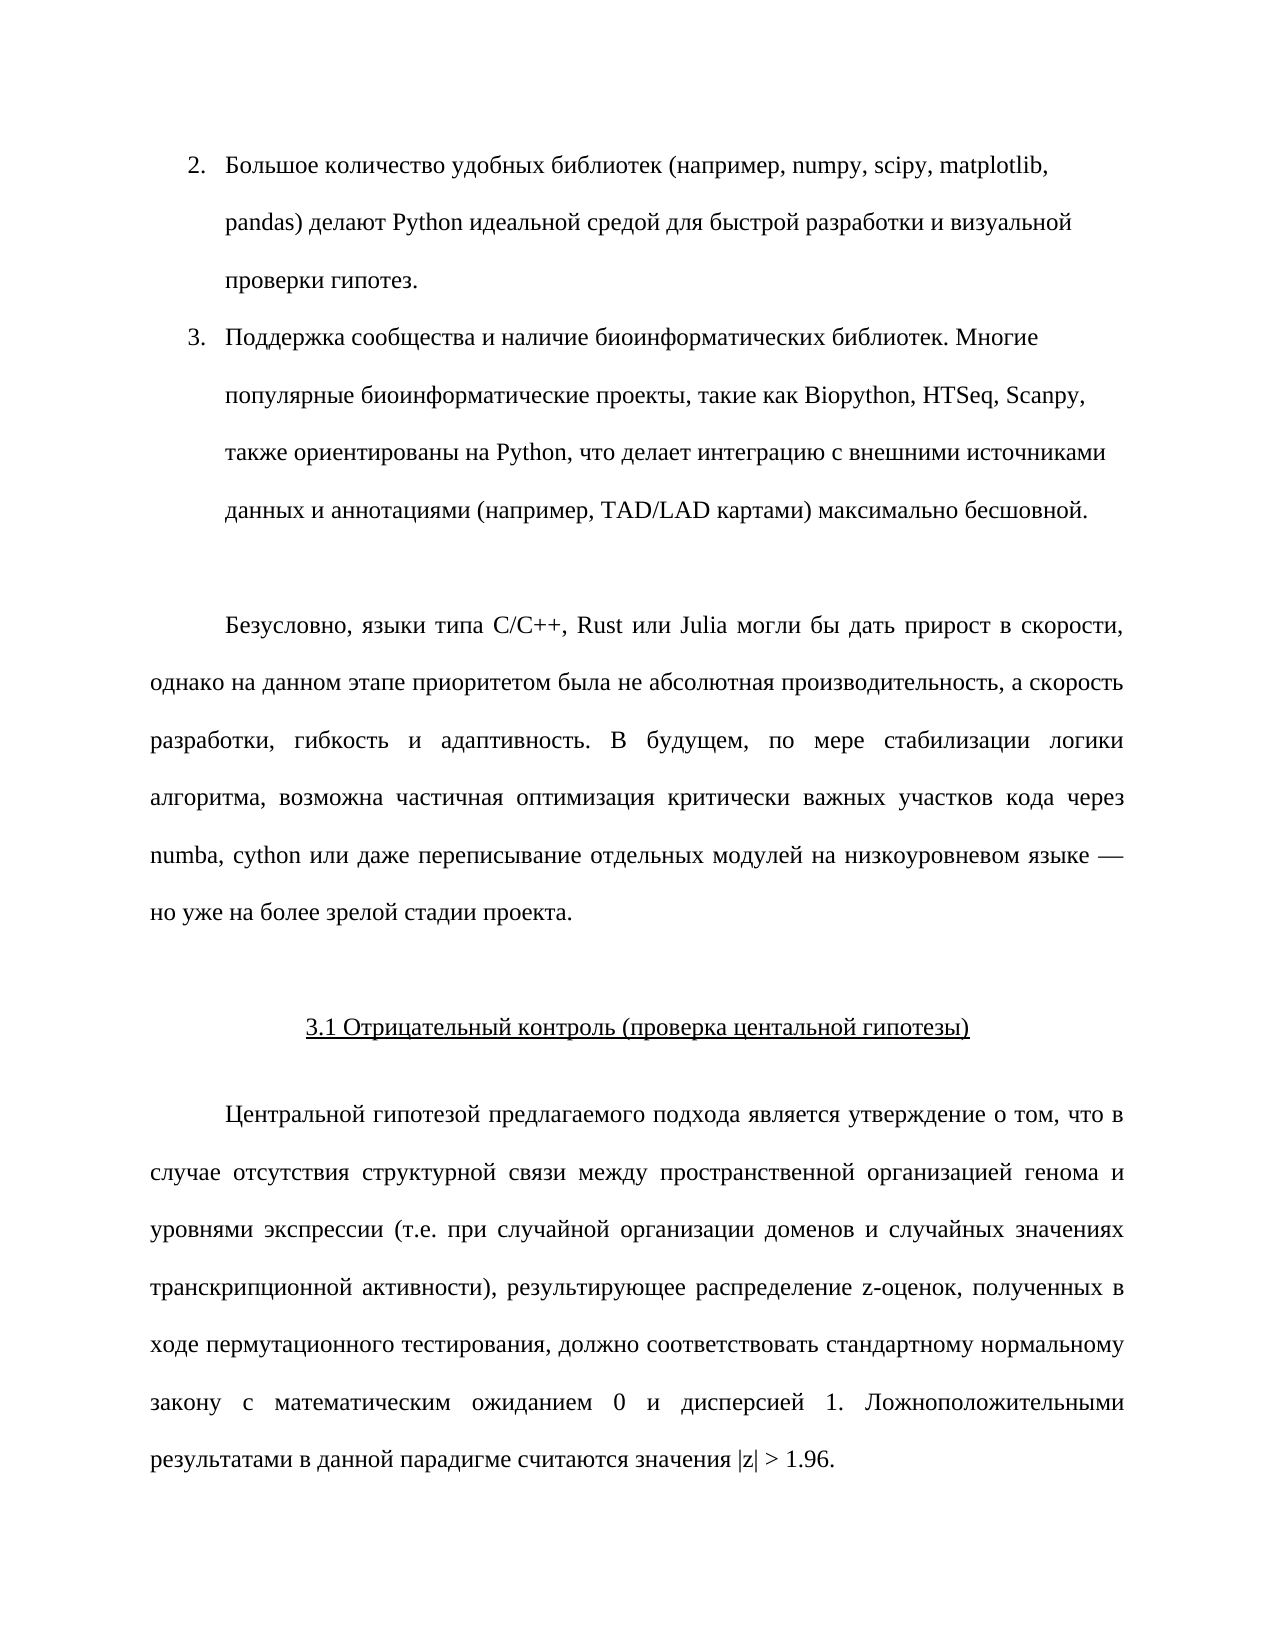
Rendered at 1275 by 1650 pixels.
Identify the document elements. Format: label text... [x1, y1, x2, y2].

list 3.1 Отрицательный контроль (проверка центальной гипотезы) [150, 1012, 1125, 1041]
list Безусловно, языки типа C/C++, Rust или Julia могли бы дать прирост в скорости, однако на данном этапе приоритетом была не абсолютная производительность, а скорость разработки, гибкость и адаптивность. В будущем, по мере стабилизации логики алгоритма, возможна частичная оптимизация критически важных участков кода через numba, cython или даже переписывание отдельных модулей на низкоуровневом языке — но уже на более зрелой стадии проекта. [150, 610, 1125, 926]
text Центральной гипотезой предлагаемого подхода является утверждение о том, что в случае отсутствия структурной связи между пространственной организацией генома и уровнями экспрессии (т.е. при случайной организации доменов и случайных значениях транскрипционной активности), результирующее распределение z-оценок, полученных в ходе пермутационного тестирования, должно соответствовать стандартному нормальному закону с математическим ожиданием 0 и дисперсией 1. Ложноположительными результатами в данной парадигме считаются значения |z| > 1.96. [150, 1099, 1125, 1473]
list Поддержка сообщества и наличие биоинформатических библиотек. Многие популярные биоинформатические проекты, такие как Biopython, HTSeq, Scanpy, также ориентированы на Python, что делает интеграцию с внешними источниками данных и аннотациями (например, TAD/LAD картами) максимально бесшовной. [187, 322, 1125, 524]
list Большое количество удобных библиотек (например, numpy, scipy, matplotlib, pandas) делают Python идеальной средой для быстрой разработки и визуальной проверки гипотез. [187, 150, 1125, 294]
